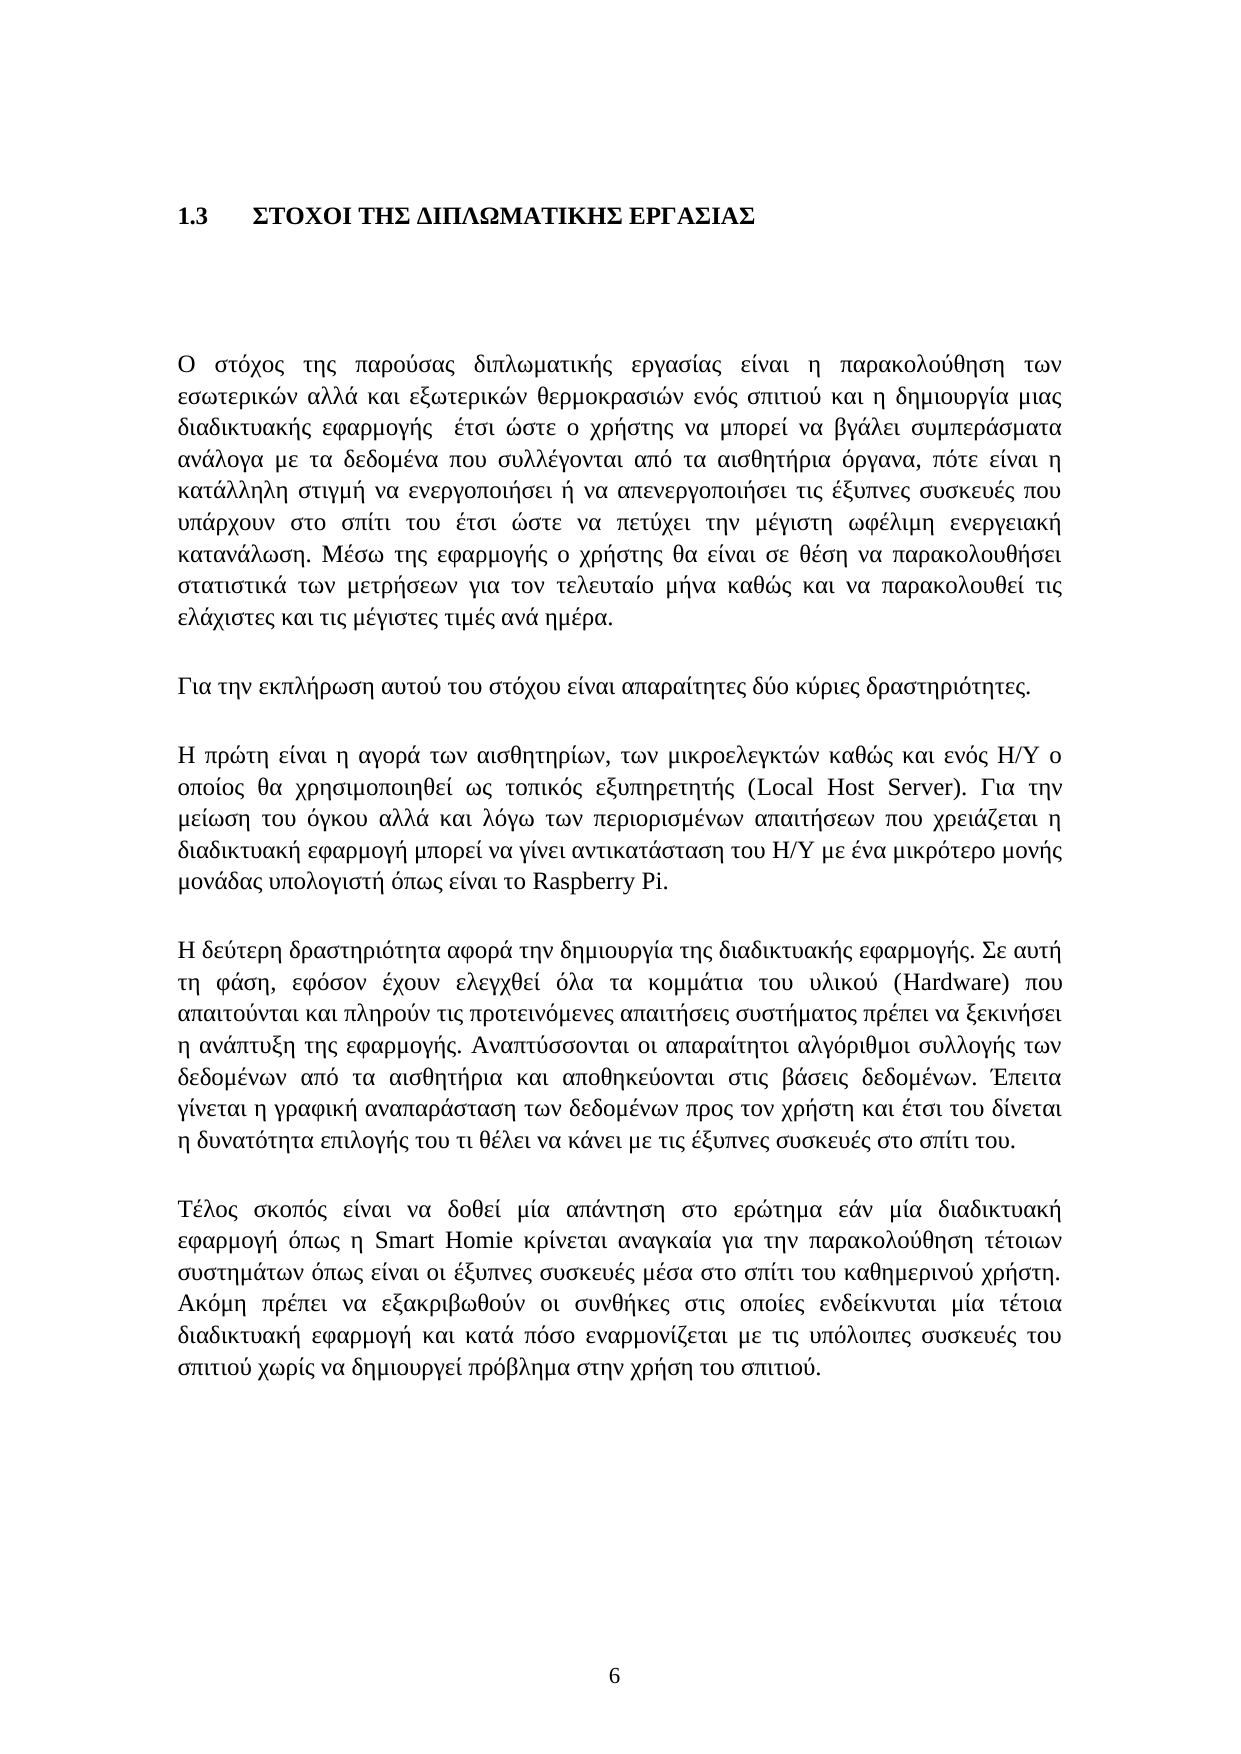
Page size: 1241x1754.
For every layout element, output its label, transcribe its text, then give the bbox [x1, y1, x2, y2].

text Ο στόχος της παρούσας διπλωματικής εργασίας είναι η παρακολούθηση των εσωτερικών αλλά και εξωτερικών θερμοκρασιών ενός σπιτιού και η δημιουργία μιας διαδικτυακής εφαρμογής έτσι ώστε ο χρήστης να μπορεί να βγάλει συμπεράσματα ανάλογα με τα δεδομένα που συλλέγονται από τα αισθητήρια όργανα, πότε είναι η κατάλληλη στιγμή να ενεργοποιήσει ή να απενεργοποιήσει τις έξυπνες συσκευές που υπάρχουν στο σπίτι του έτσι ώστε να πετύχει την μέγιστη ωφέλιμη ενεργειακή κατανάλωση. Μέσω της εφαρμογής ο χρήστης θα είναι σε θέση να παρακολουθήσει στατιστικά των μετρήσεων για τον τελευταίο μήνα καθώς και να παρακολουθεί τις ελάχιστες και τις μέγιστες τιμές ανά ημέρα. [177, 349, 1063, 631]
list ΣΤΟΧΟΙ ΤΗΣ ΔΙΠΛΩΜΑΤΙΚΗΣ ΕΡΓΑΣΙΑΣ [177, 201, 1057, 229]
text Η πρώτη είναι η αγορά των αισθητηρίων, των μικροελεγκτών καθώς και ενός Η/Υ ο οποίος θα χρησιμοποιηθεί ως τοπικός εξυπηρετητής (Local Host Server). Για την μείωση του όγκου αλλά και λόγω των περιορισμένων απαιτήσεων που χρειάζεται η διαδικτυακή εφαρμογή μπορεί να γίνει αντικατάσταση του Η/Υ με ένα μικρότερο μονής μονάδας υπολογιστή όπως είναι το Raspberry Pi. [177, 740, 1063, 895]
text Για την εκπλήρωση αυτού του στόχου είναι απαραίτητες δύο κύριες δραστηριότητες. [177, 671, 1063, 700]
text Η δεύτερη δραστηριότητα αφορά την δημιουργία της διαδικτυακής εφαρμογής. Σε αυτή τη φάση, εφόσον έχουν ελεγχθεί όλα τα κομμάτια του υλικού (Hardware) που απαιτούνται και πληρούν τις προτεινόμενες απαιτήσεις συστήματος πρέπει να ξεκινήσει η ανάπτυξη της εφαρμογής. Αναπτύσσονται οι απαραίτητοι αλγόριθμοι συλλογής των δεδομένων από τα αισθητήρια και αποθηκεύονται στις βάσεις δεδομένων. Έπειτα γίνεται η γραφική αναπαράσταση των δεδομένων προς τον χρήστη και έτσι του δίνεται η δυνατότητα επιλογής του τι θέλει να κάνει με τις έξυπνες συσκευές στο σπίτι του. [177, 935, 1063, 1153]
text Τέλος σκοπός είναι να δοθεί μία απάντηση στο ερώτημα εάν μία διαδικτυακή εφαρμογή όπως η Smart Homie κρίνεται αναγκαία για την παρακολούθηση τέτοιων συστημάτων όπως είναι οι έξυπνες συσκευές μέσα στο σπίτι του καθημερινού χρήστη. Ακόμη πρέπει να εξακριβωθούν οι συνθήκες στις οποίες ενδείκνυται μία τέτοια διαδικτυακή εφαρμογή και κατά πόσο εναρμονίζεται με τις υπόλοιπες συσκευές του σπιτιού χωρίς να δημιουργεί πρόβλημα στην χρήση του σπιτιού. [177, 1194, 1063, 1380]
